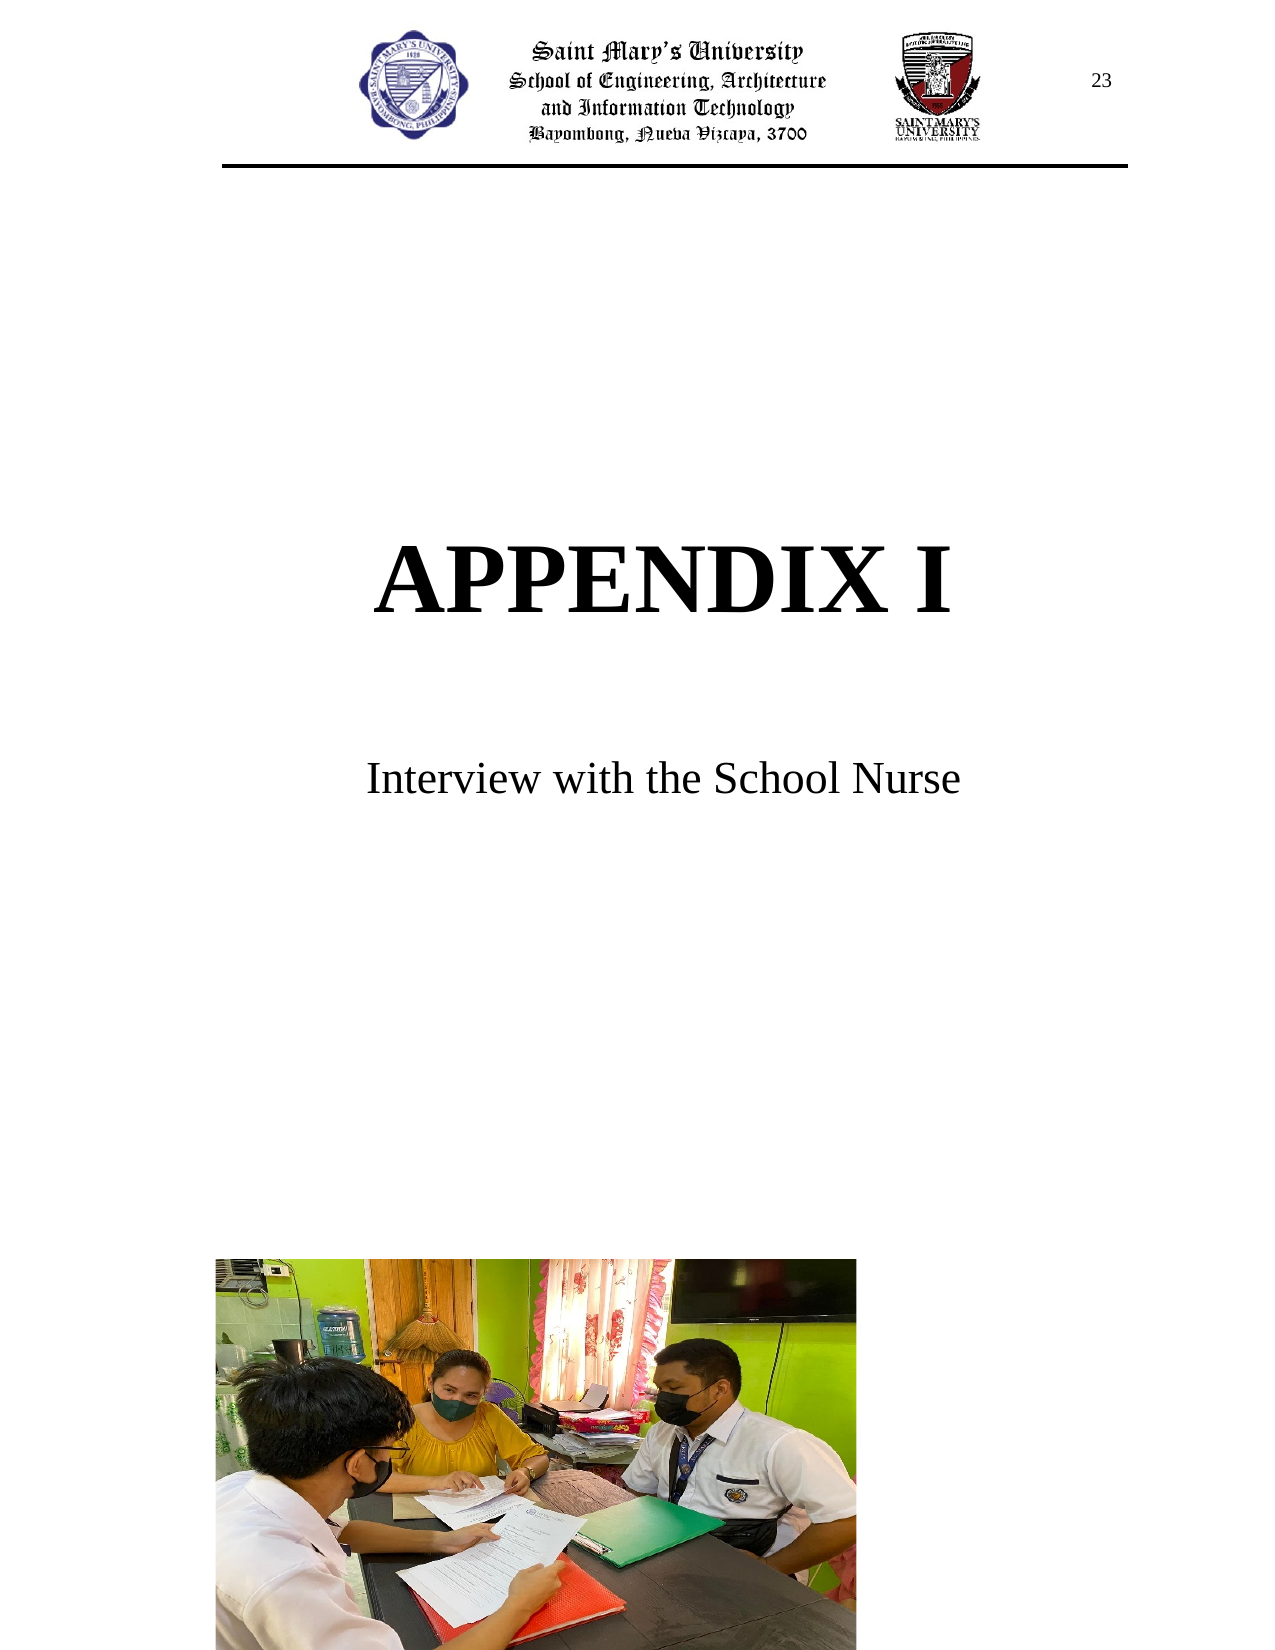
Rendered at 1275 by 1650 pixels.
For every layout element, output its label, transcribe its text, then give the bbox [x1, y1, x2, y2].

picture [349, 20, 999, 149]
text APPENDIX I [216, 519, 1112, 634]
picture [215, 1259, 857, 1650]
text Interview with the School Nurse [216, 751, 1112, 803]
